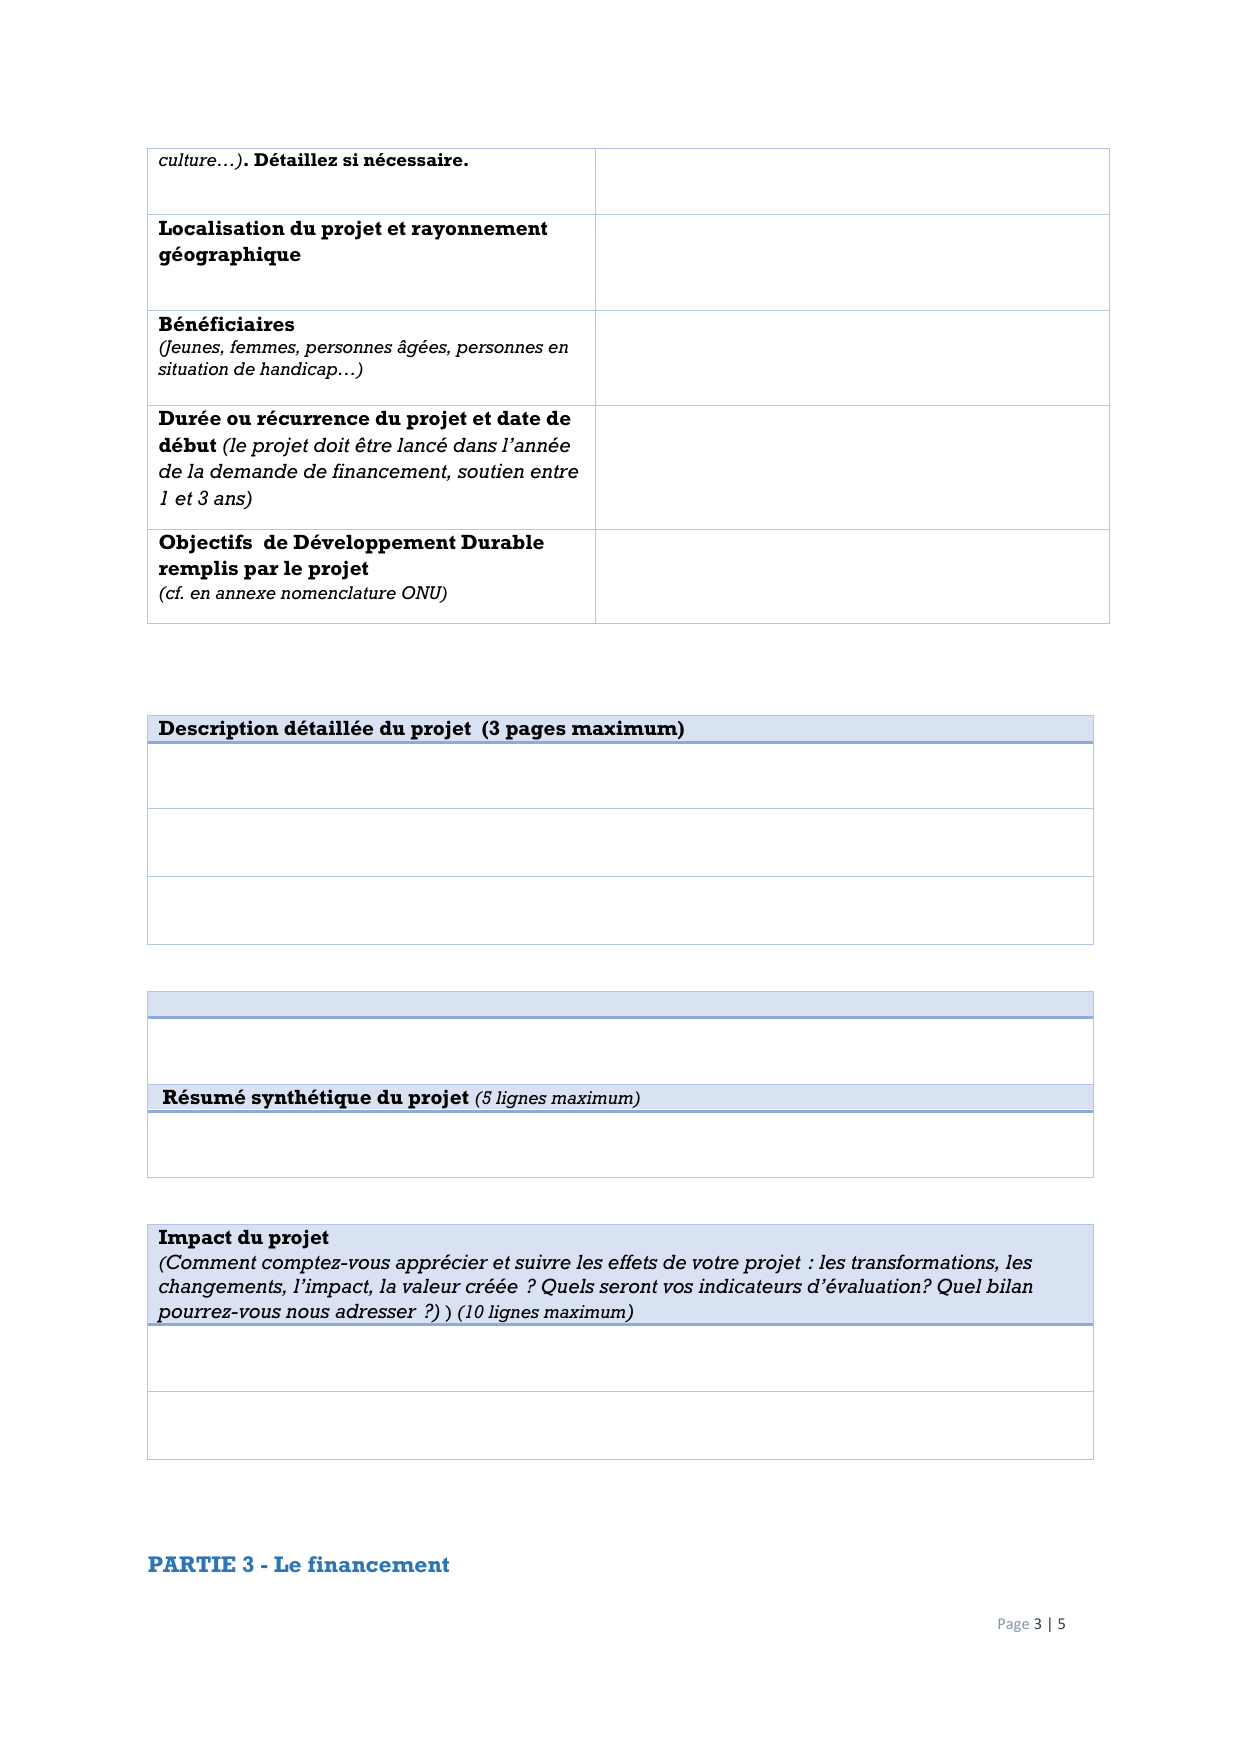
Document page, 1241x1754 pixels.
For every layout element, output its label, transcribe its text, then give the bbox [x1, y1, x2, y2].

table_cell [148, 877, 1093, 944]
table_cell [596, 406, 1109, 528]
table_cell [148, 1113, 1093, 1177]
table_header Description détaillée du projet (3 pages maximum) [148, 716, 1093, 741]
table_cell [596, 530, 1109, 623]
table_cell [596, 311, 1109, 405]
text PARTIE 3 - Le financement [148, 1551, 1093, 1578]
table_cell [596, 149, 1109, 214]
table_cell [148, 1326, 1093, 1391]
table_cell [596, 215, 1109, 310]
table_cell [148, 809, 1093, 876]
table_cell [148, 744, 1093, 808]
table_cell Durée ou récurrence du projet et date de début (le projet doit être lancé dans l’année de la demande de financement, soutien entre 1 et 3 ans) [148, 406, 595, 528]
table_cell [148, 1392, 1093, 1458]
table_header [148, 992, 1093, 1016]
table_cell Résumé synthétique du projet (5 lignes maximum) [148, 1085, 1093, 1109]
table_header Impact du projet (Comment comptez-vous apprécier et suivre les effets de votre projet : les transformations, les changements, l’impact, la valeur créée ? Quels seront vos indicateurs d’évaluation? Quel bilan pourrez-vous nous adresser ?) ) (10 lignes maximum) [148, 1225, 1093, 1323]
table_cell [148, 149, 595, 214]
table_cell Objectifs de Développement Durable remplis par le projet (cf. en annexe nomenclature ONU) [148, 530, 595, 623]
table_cell Bénéficiaires (Jeunes, femmes, personnes âgées, personnes en situation de handicap…) [148, 311, 595, 405]
table_cell [148, 1019, 1093, 1084]
table_cell Localisation du projet et rayonnement géographique [148, 215, 595, 310]
